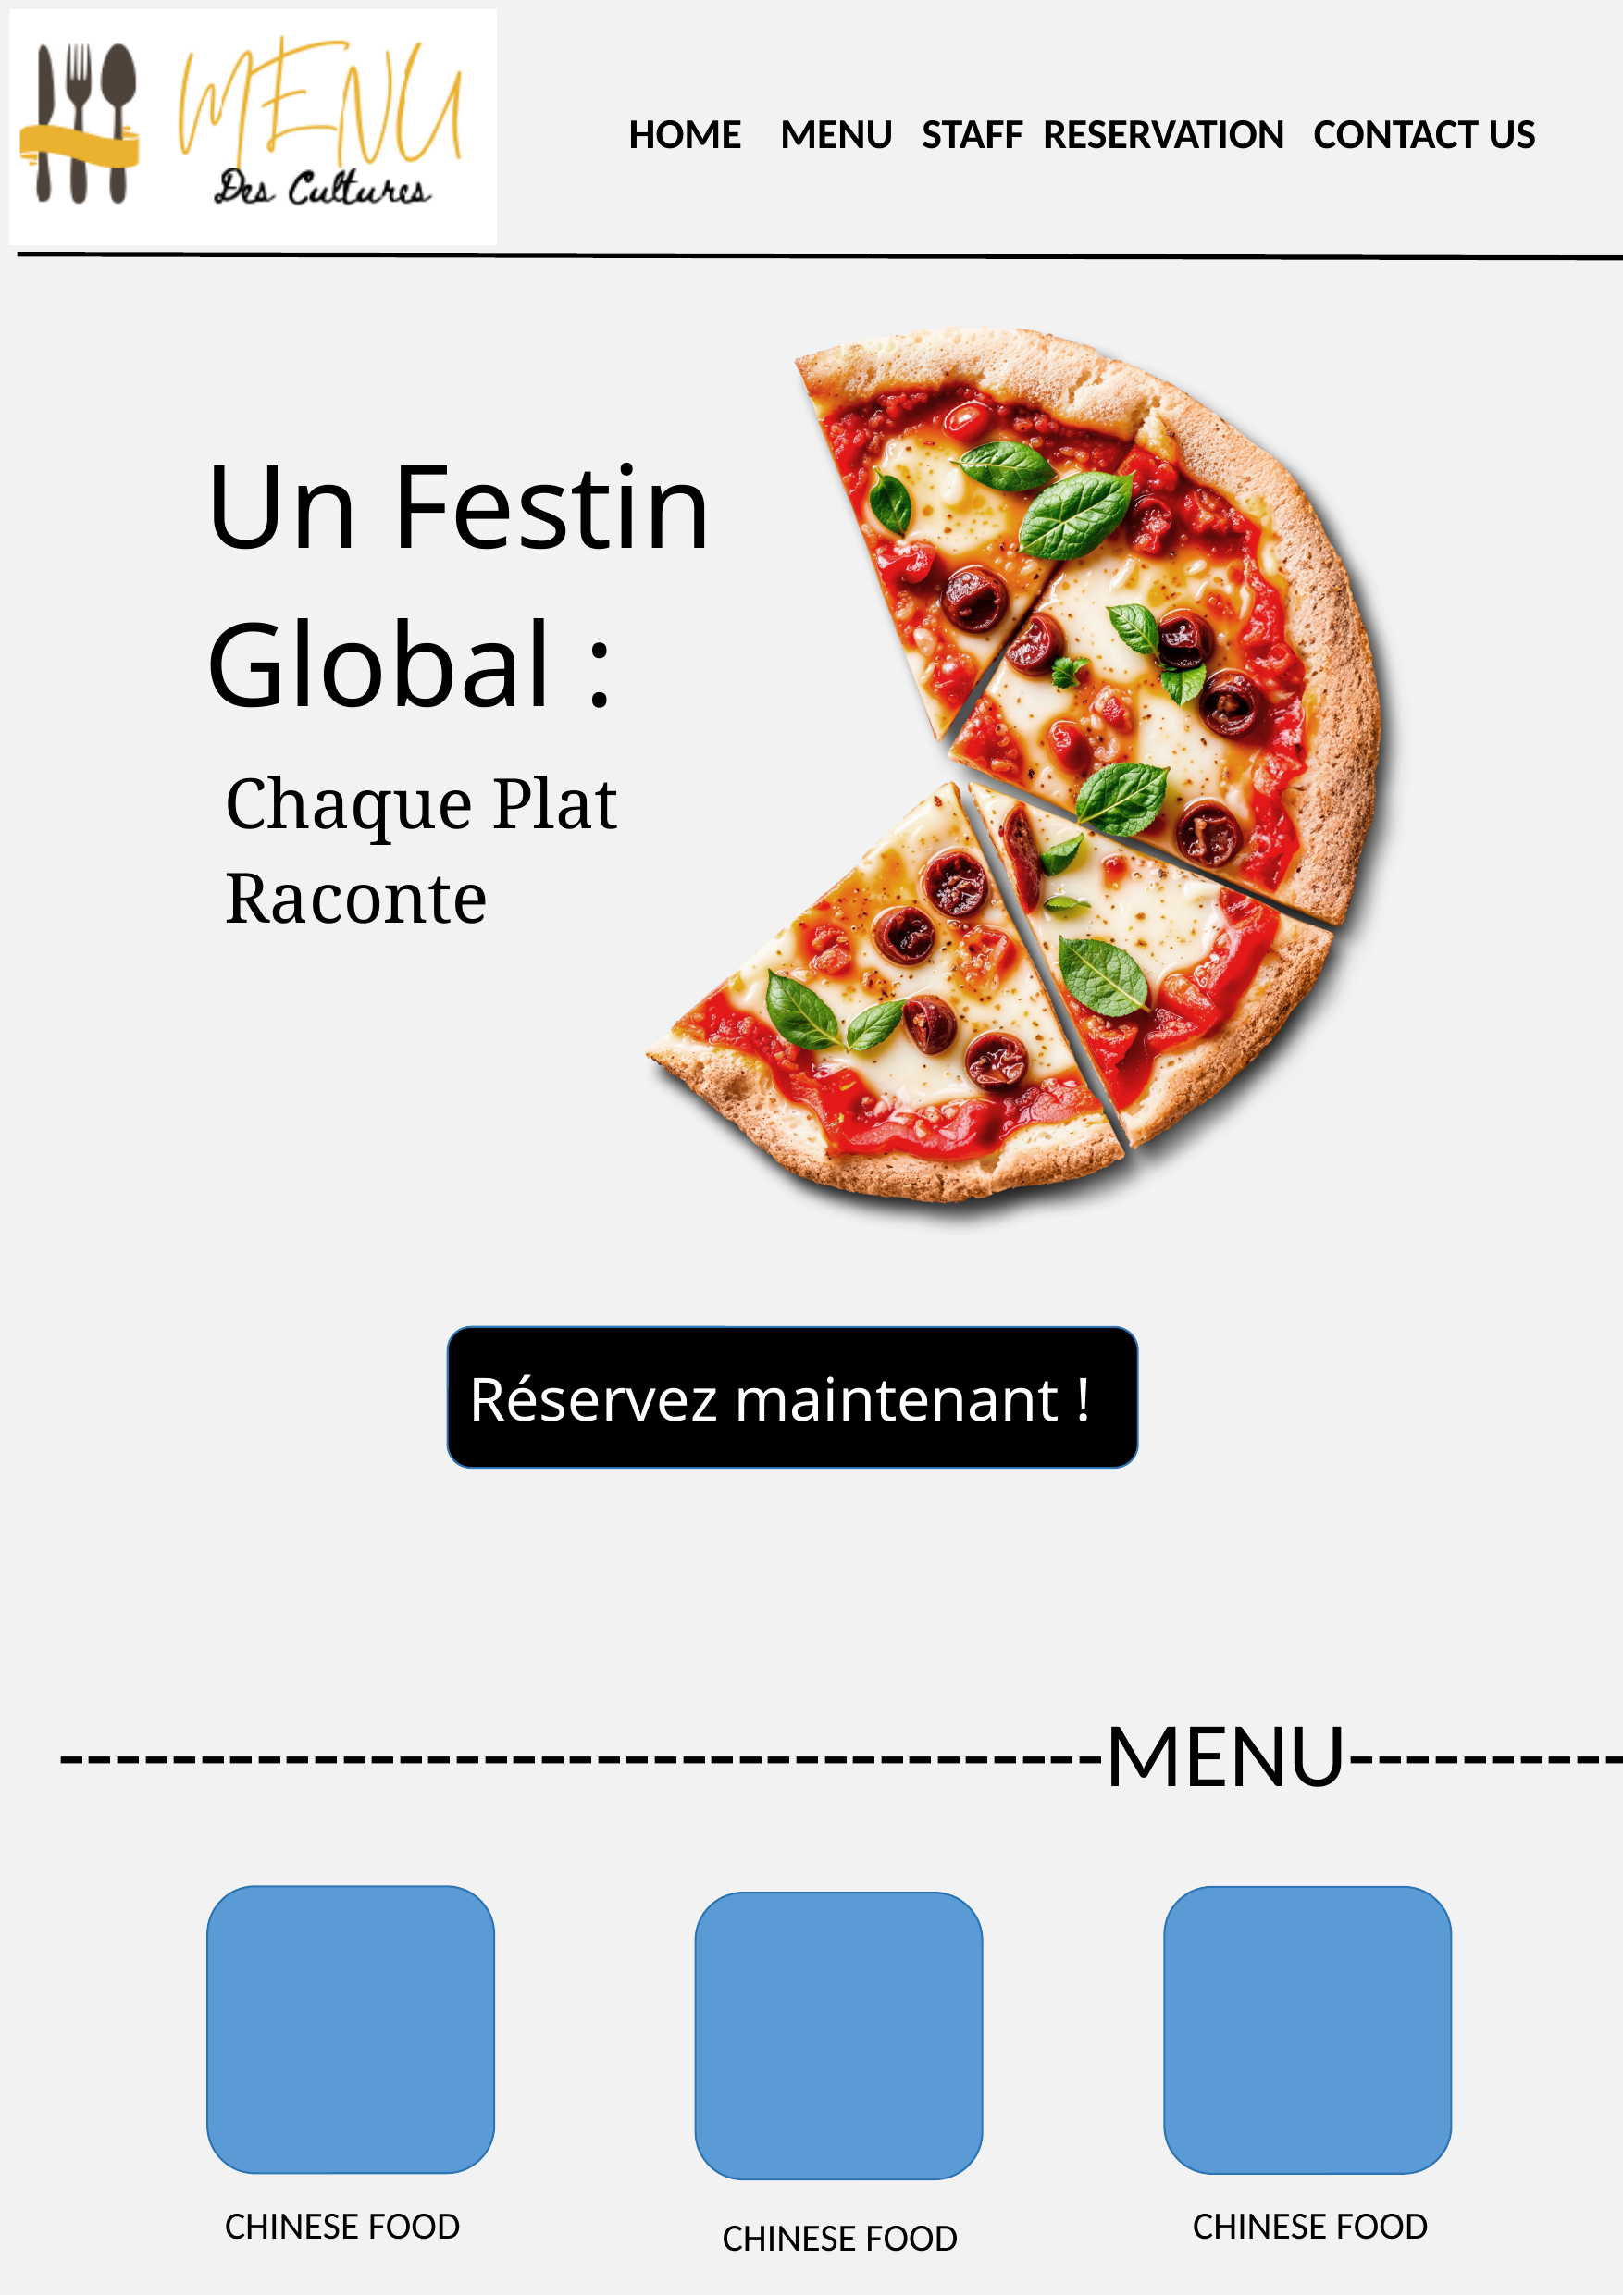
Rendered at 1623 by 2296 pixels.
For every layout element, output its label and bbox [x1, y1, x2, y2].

picture [613, 287, 1433, 1255]
picture [9, 9, 497, 245]
